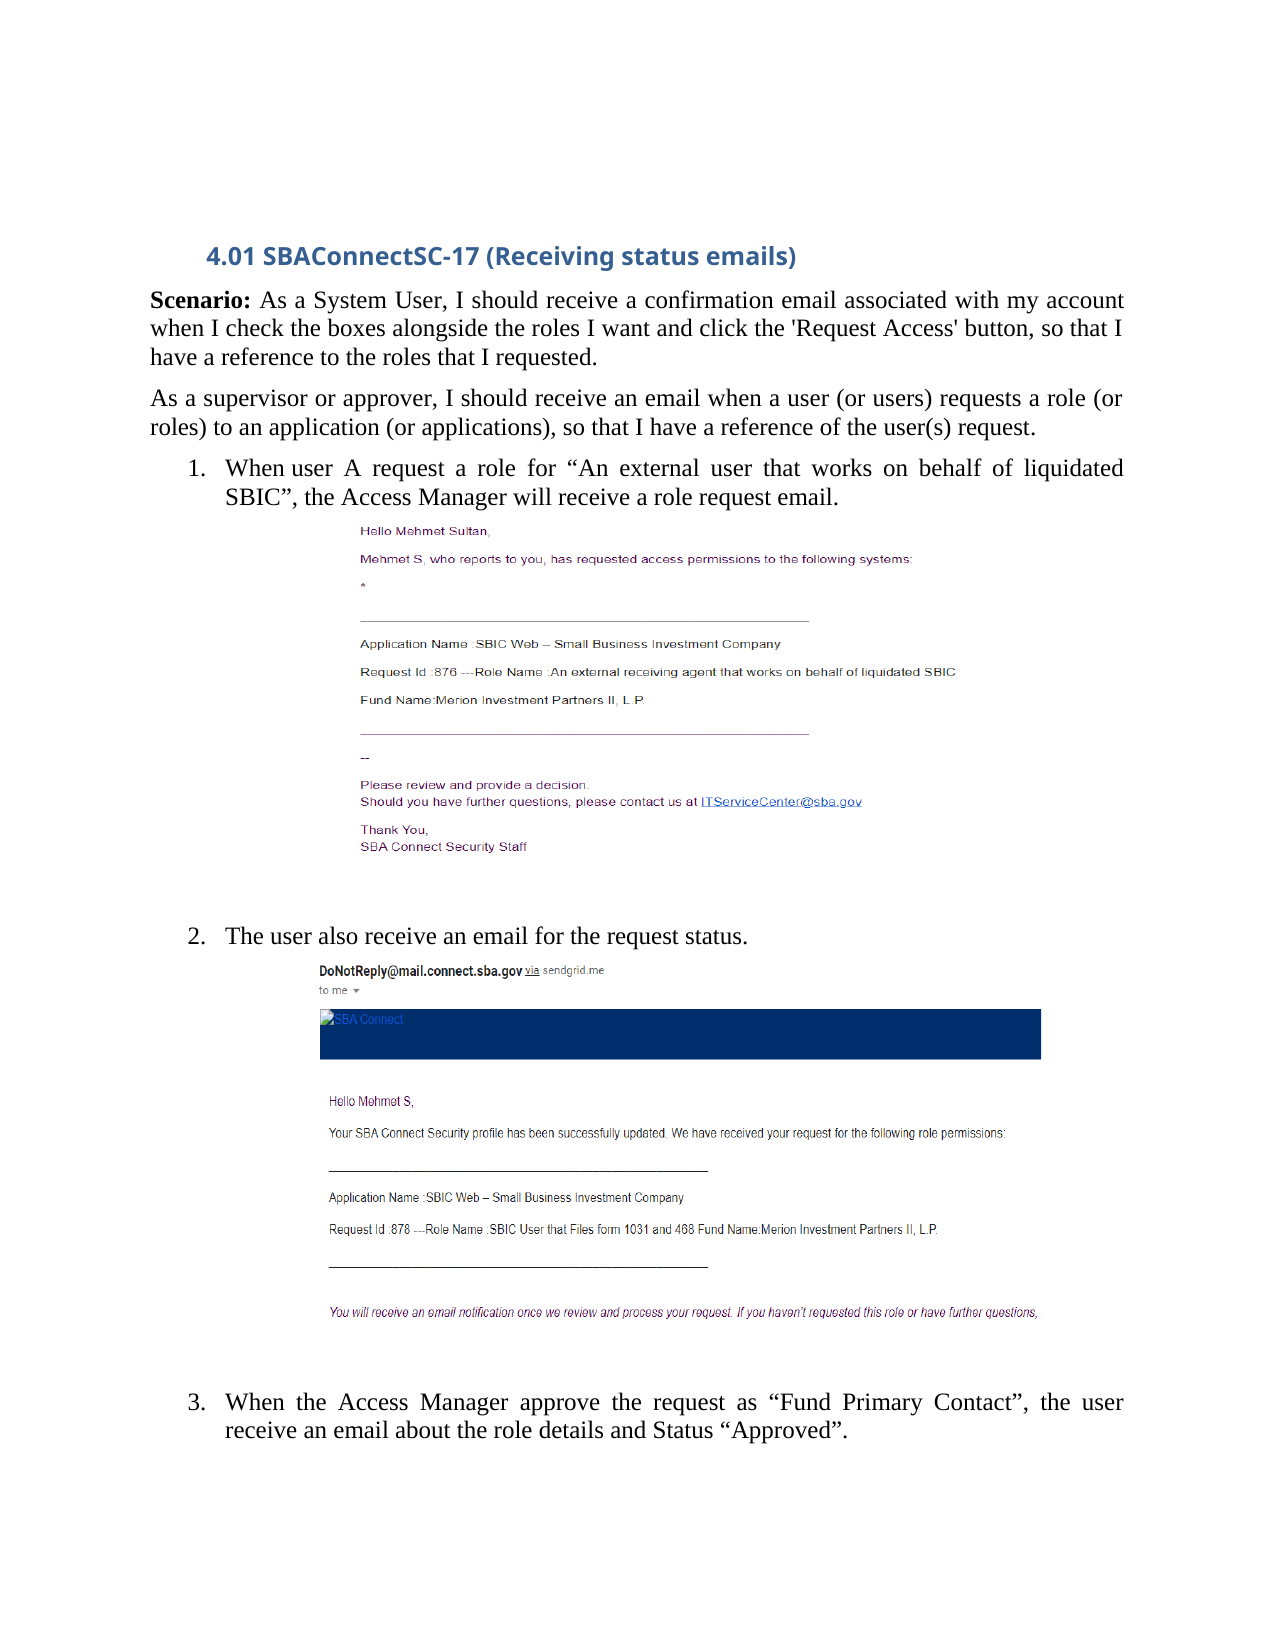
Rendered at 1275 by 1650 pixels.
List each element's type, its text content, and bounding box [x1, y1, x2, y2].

picture [350, 523, 1000, 868]
list When user A request a role for “An external user that works on behalf of liquidated SBIC”, the Access Manager will receive a role request email. [187, 453, 1125, 511]
text As a supervisor or approver, I should receive an email when a user (or users) requests a role (or roles) to an application (or applications), so that I have a reference of the user(s) request. [150, 383, 1125, 441]
list When the Access Manager approve the request as “Fund Primary Contact”, the user receive an email about the role details and Status “Approved”. [187, 1387, 1125, 1444]
text Scenario: As a System User, I should receive a confirmation email associated with my account when I check the boxes alongside the roles I want and click the 'Request Access' button, so that I have a reference to the roles that I requested. [150, 285, 1125, 371]
picture [308, 962, 1042, 1333]
subtitle 4.01 SBAConnectSC-17 (Receiving status emails) [206, 238, 1125, 272]
list The user also receive an email for the request status. [187, 921, 1125, 950]
